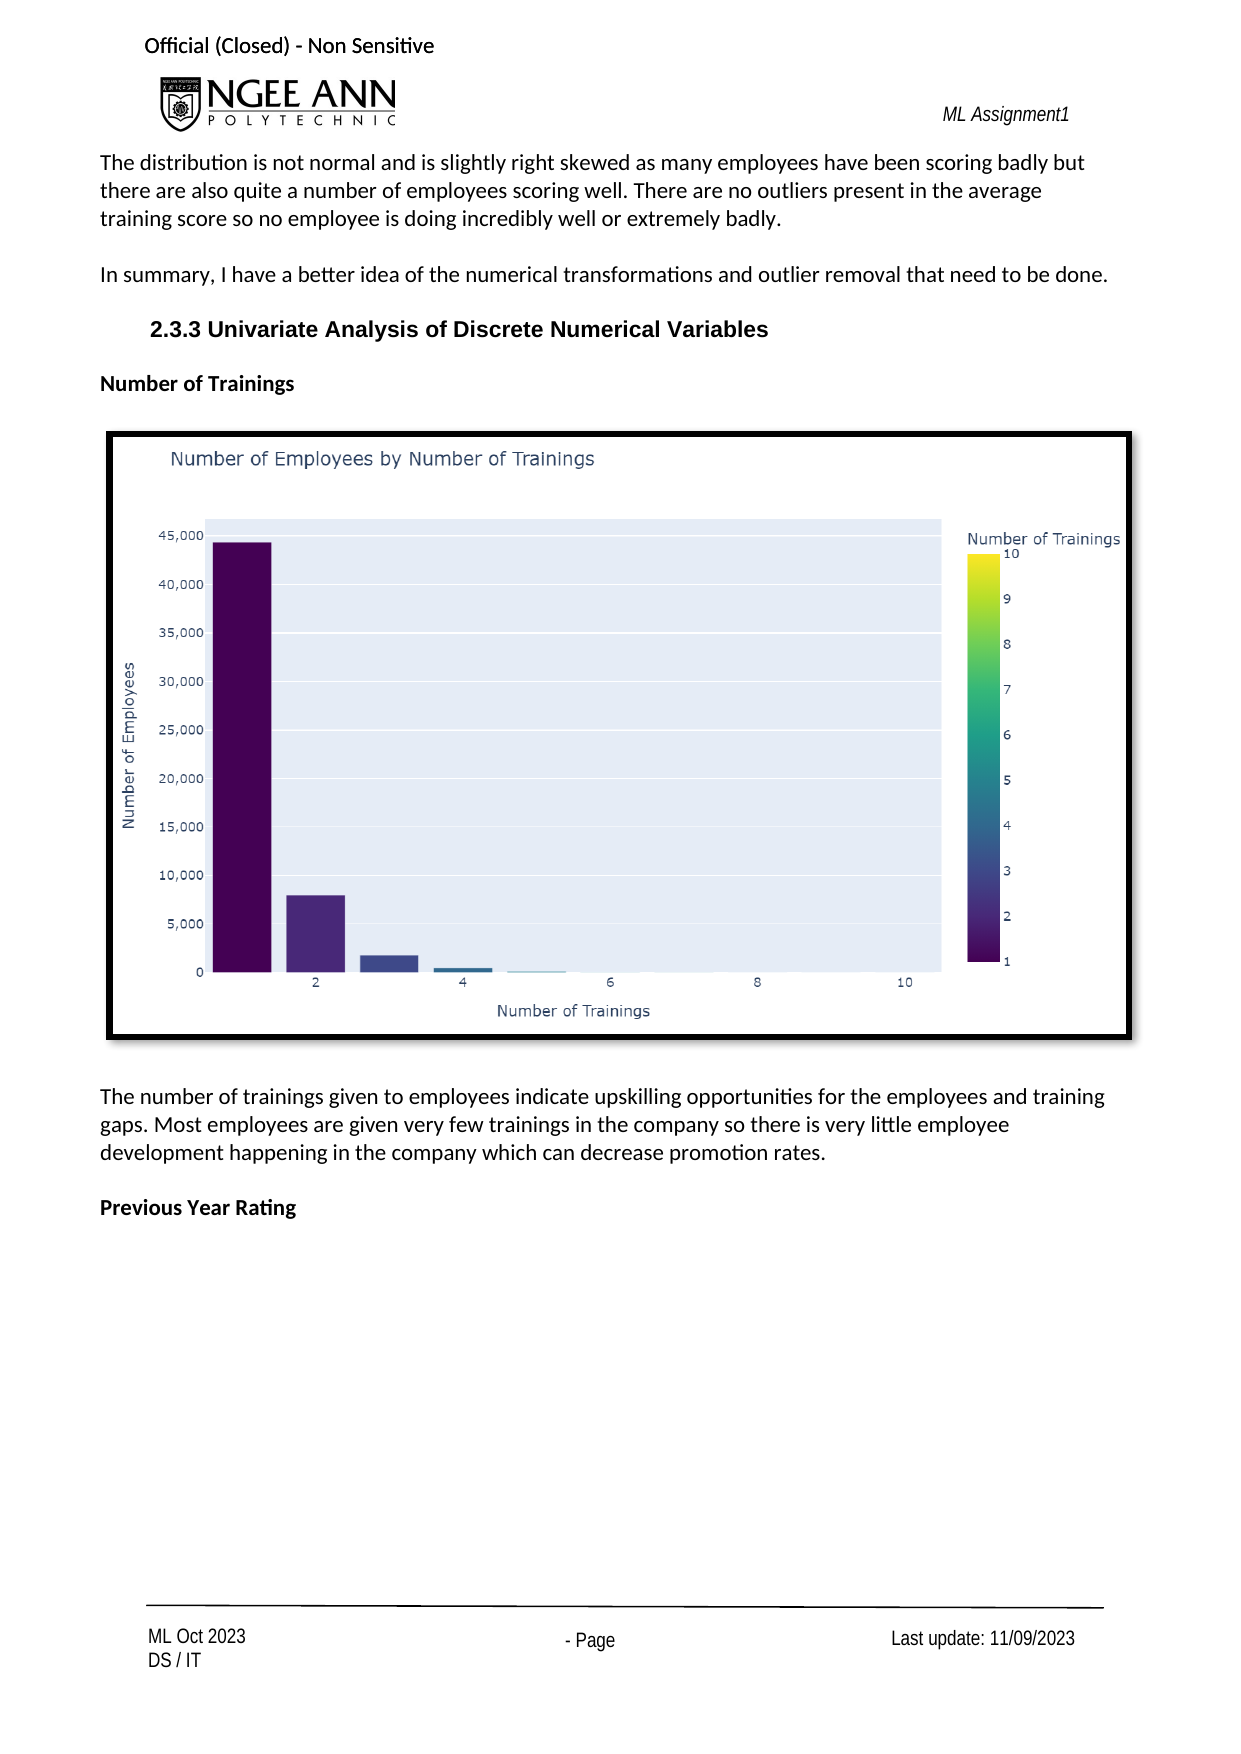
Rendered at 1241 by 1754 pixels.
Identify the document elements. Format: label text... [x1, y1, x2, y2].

text The distribution is not normal and is slightly right skewed as many employees have been scoring badly but there are also quite a number of employees scoring well. There are no outliers present in the average training score so no employee is doing incredibly well or extremely badly. [100, 148, 1113, 232]
picture [160, 77, 395, 132]
text In summary, I have a better idea of the numerical transformations and outlier removal that need to be done. [100, 260, 1113, 288]
picture [113, 437, 1126, 1034]
subtitle 2.3.3 Univariate Analysis of Discrete Numerical Variables [150, 316, 1113, 342]
text Number of Trainings [100, 369, 1113, 397]
text Previous Year Rating [100, 1193, 1113, 1221]
text The number of trainings given to employees indicate upskilling opportunities for the employees and training gaps. Most employees are given very few trainings in the company so there is very little employee development happening in the company which can decrease promotion rates. [100, 1082, 1113, 1167]
